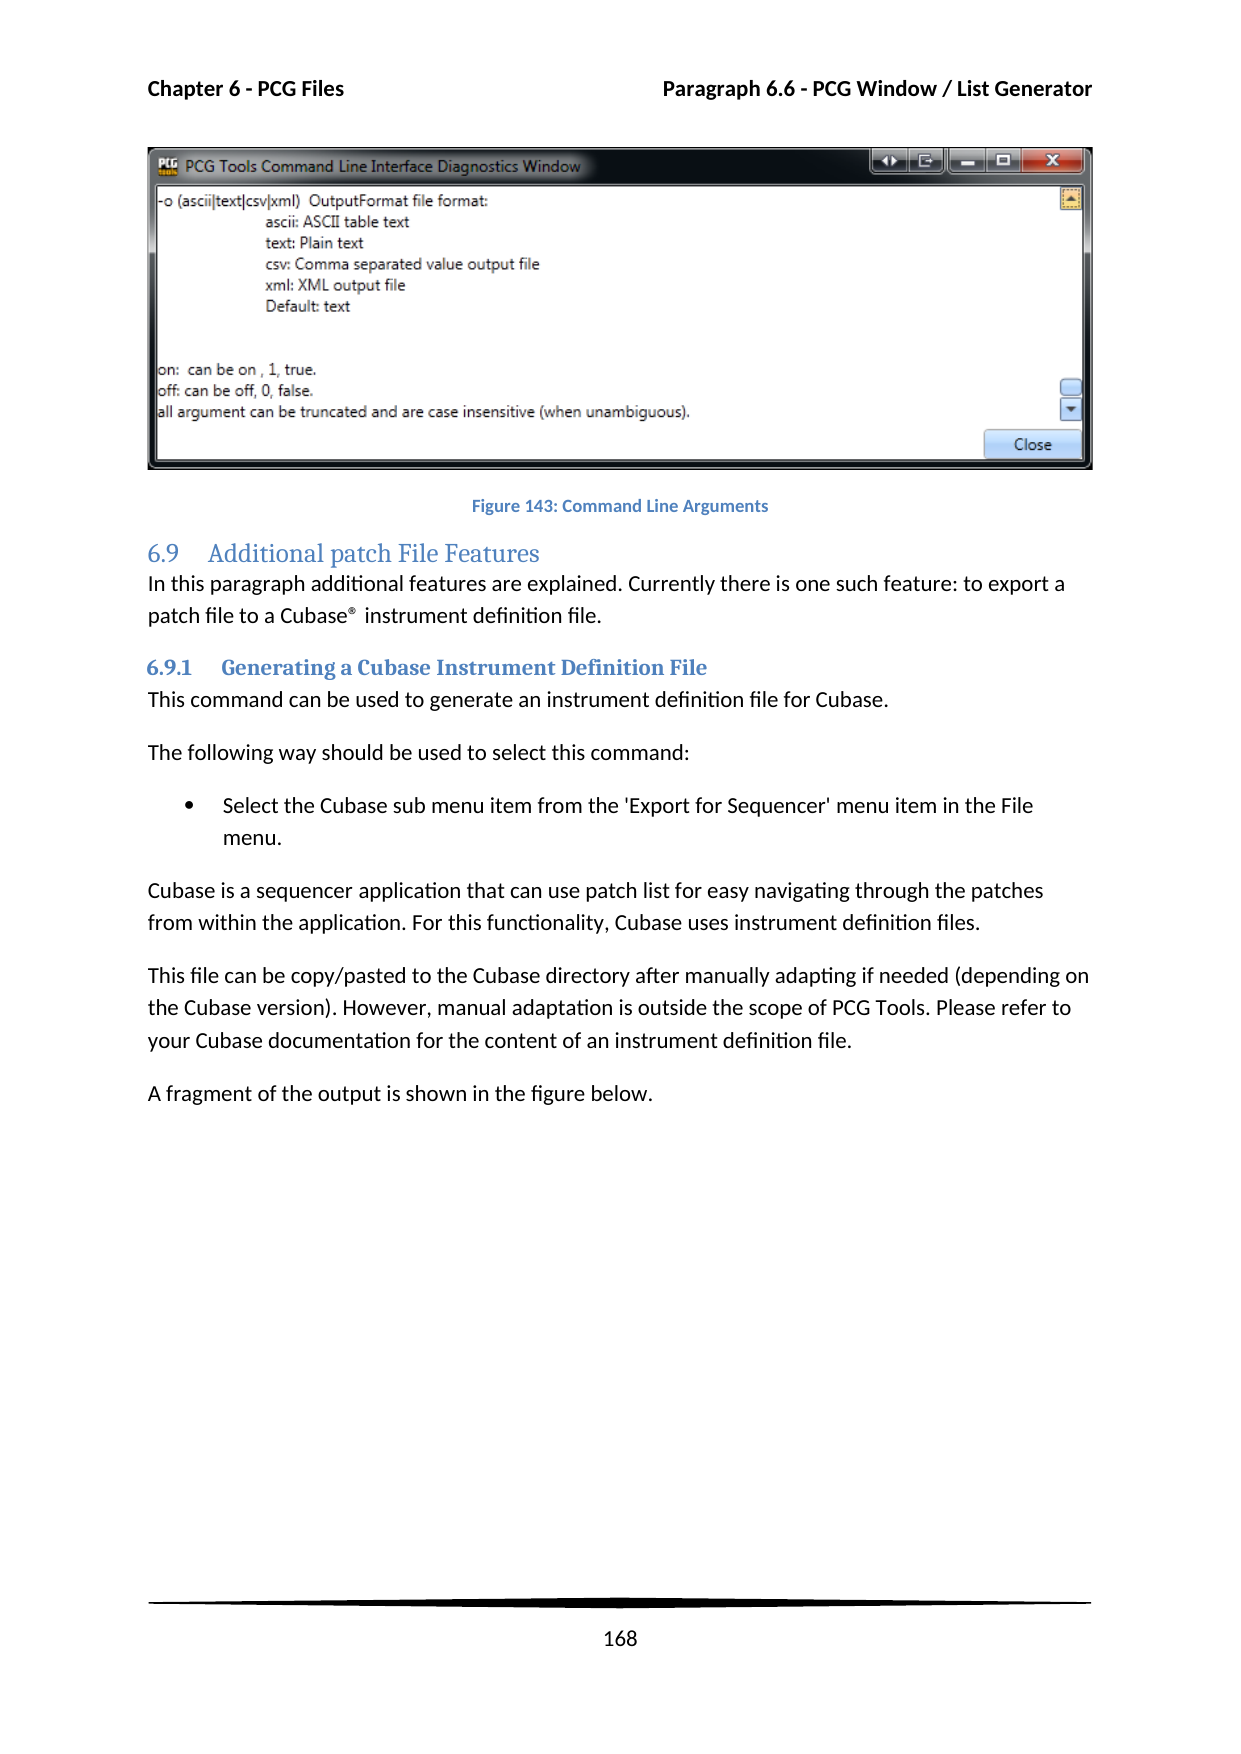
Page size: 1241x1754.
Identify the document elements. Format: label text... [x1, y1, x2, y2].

subtitle Additional patch File Features [148, 538, 1093, 569]
list Select the Cubase sub menu item from the 'Export for Sequencer' menu item in the File menu. [185, 791, 1093, 851]
text The following way should be used to select this command: [148, 738, 1093, 766]
text This command can be used to generate an instrument definition file for Cubase. [148, 685, 1093, 713]
picture [147, 147, 1093, 470]
text This file can be copy/pasted to the Cubase directory after manually adapting if needed (depending on the Cubase version). However, manual adaptation is outside the scope of PCG Tools. Please refer to your Cubase documentation for the content of an instrument definition file. [148, 961, 1093, 1054]
text A fragment of the output is shown in the figure below. [148, 1079, 1093, 1107]
subtitle Generating a Cubase Instrument Definition File [146, 655, 1093, 681]
text In this paragraph additional features are explained. Currently there is one such feature: to export a patch file to a Cubase® instrument definition file. [148, 569, 1093, 630]
text Cubase is a sequencer application that can use patch list for easy navigating through the patches from within the application. For this functionality, Cubase uses instrument definition files. [148, 876, 1093, 936]
